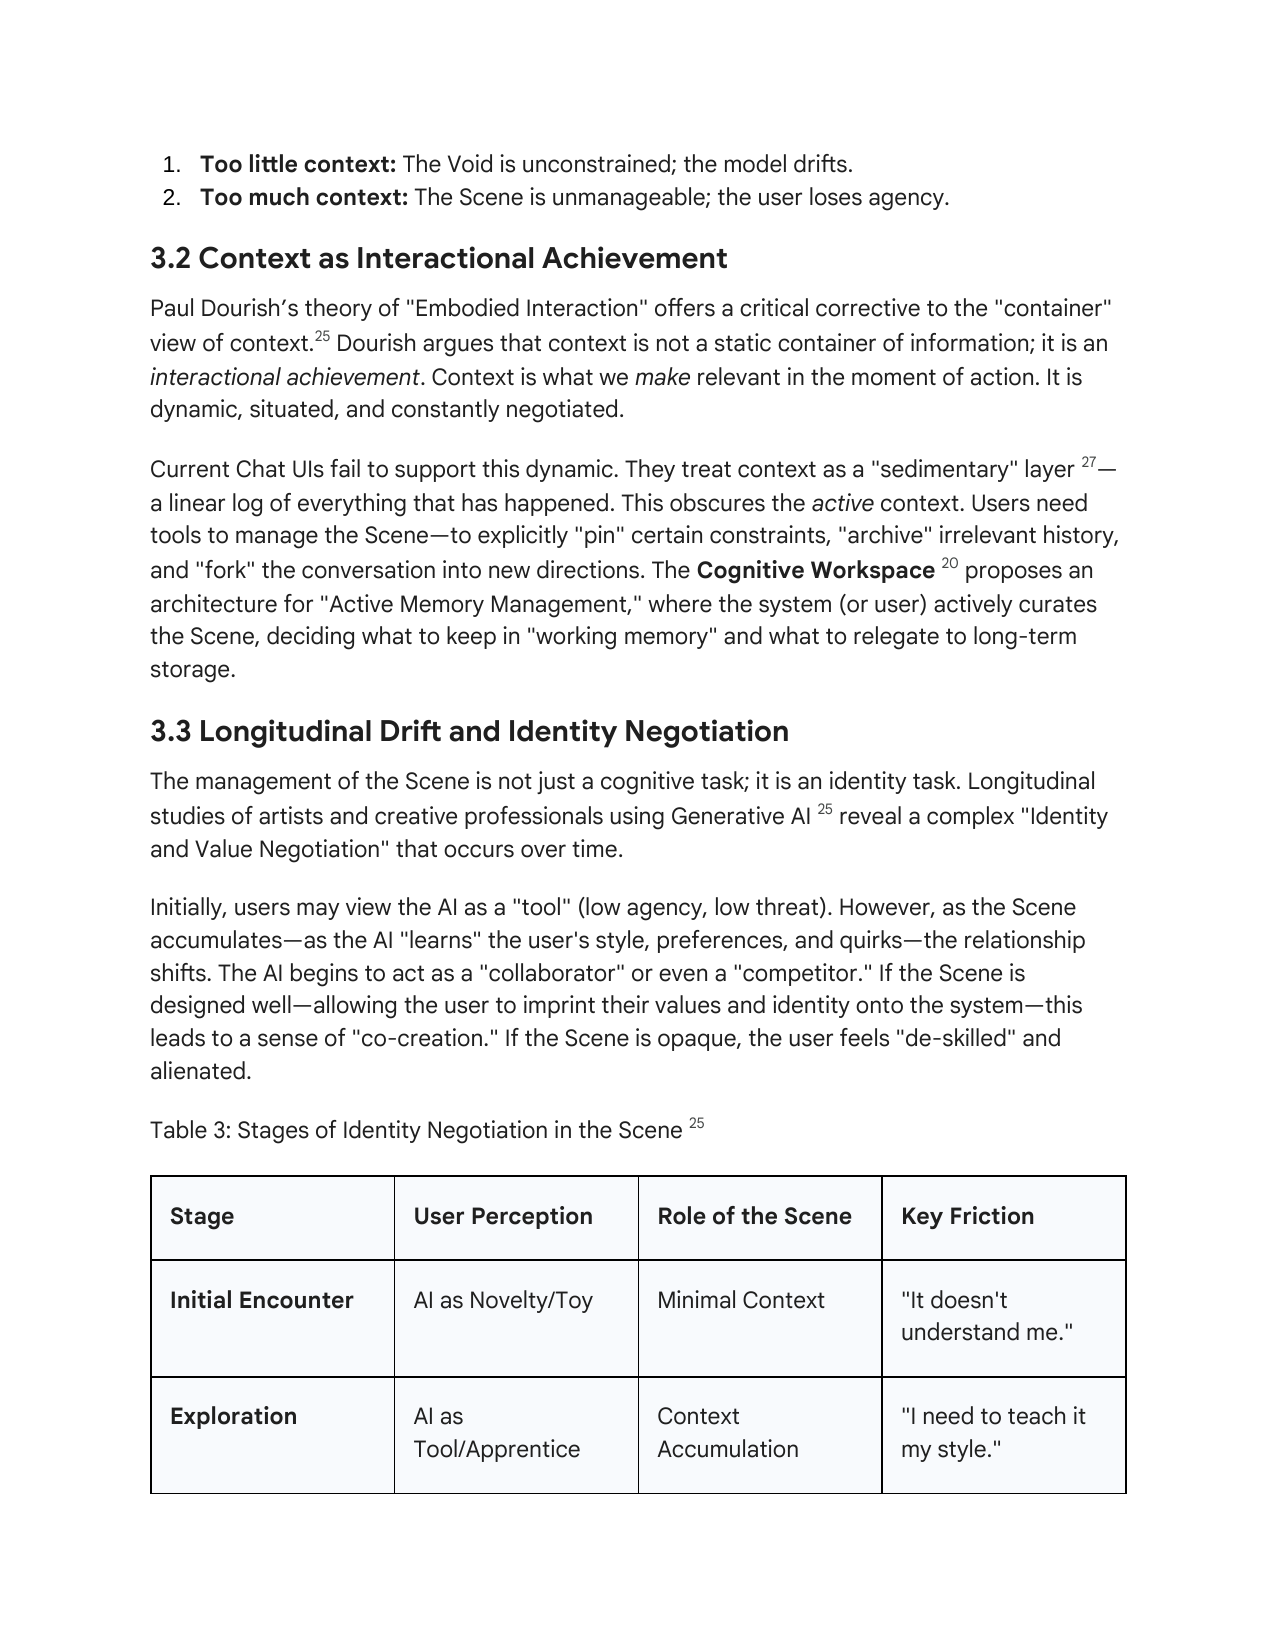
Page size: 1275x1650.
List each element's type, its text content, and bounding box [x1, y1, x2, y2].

table_header Role of the Scene [639, 1177, 881, 1259]
table_cell AI as Novelty/Toy [395, 1261, 638, 1376]
table_header User Perception [395, 1177, 638, 1259]
table_cell Minimal Context [639, 1261, 881, 1376]
table_cell Context Accumulation [639, 1378, 881, 1493]
list Too little context: The Void is unconstrained; the model drifts. [162, 150, 1125, 179]
text Paul Dourish’s theory of "Embodied Interaction" offers a critical corrective to the "container" view of context.25 Dourish argues that context is not a static container of information; it is an interactional achievement. Context is what we make relevant in the moment of action. It is dynamic, situated, and constantly negotiated. [150, 294, 1125, 424]
table_cell "It doesn't understand me." [883, 1261, 1125, 1376]
table_cell Exploration [152, 1378, 394, 1493]
text Initially, users may view the AI as a "tool" (low agency, low threat). However, as the Scene accumulates—as the AI "learns" the user's style, preferences, and quirks—the relationship shifts. The AI begins to act as a "collaborator" or even a "competitor." If the Scene is designed well—allowing the user to imprint their values and identity onto the system—this leads to a sense of "co-creation." If the Scene is opaque, the user feels "de-skilled" and alienated. [150, 893, 1125, 1086]
table_header Key Friction [883, 1177, 1125, 1259]
list Too much context: The Scene is unmanageable; the user loses agency. [162, 183, 1125, 211]
table_cell "I need to teach it my style." [883, 1378, 1125, 1493]
subtitle 3.3 Longitudinal Drift and Identity Negotiation [150, 713, 1125, 749]
subtitle 3.2 Context as Interactional Achievement [150, 240, 1125, 277]
text The management of the Scene is not just a cognitive task; it is an identity task. Longitudinal studies of artists and creative professionals using Generative AI 25 reveal a complex "Identity and Value Negotiation" that occurs over time. [150, 767, 1125, 864]
table_cell Initial Encounter [152, 1261, 394, 1376]
text Current Chat UIs fail to support this dynamic. They treat context as a "sedimentary" layer 27—a linear log of everything that has happened. This obscures the active context. Users need tools to manage the Scene—to explicitly "pin" certain constraints, "archive" irrelevant history, and "fork" the conversation into new directions. The Cognitive Workspace 20 proposes an architecture for "Active Memory Management," where the system (or user) actively curates the Scene, deciding what to keep in "working memory" and what to relegate to long-term storage. [150, 453, 1125, 684]
table_cell AI as Tool/Apprentice [395, 1378, 638, 1493]
text Table 3: Stages of Identity Negotiation in the Scene 25 [150, 1114, 1125, 1146]
table_header Stage [152, 1177, 394, 1259]
